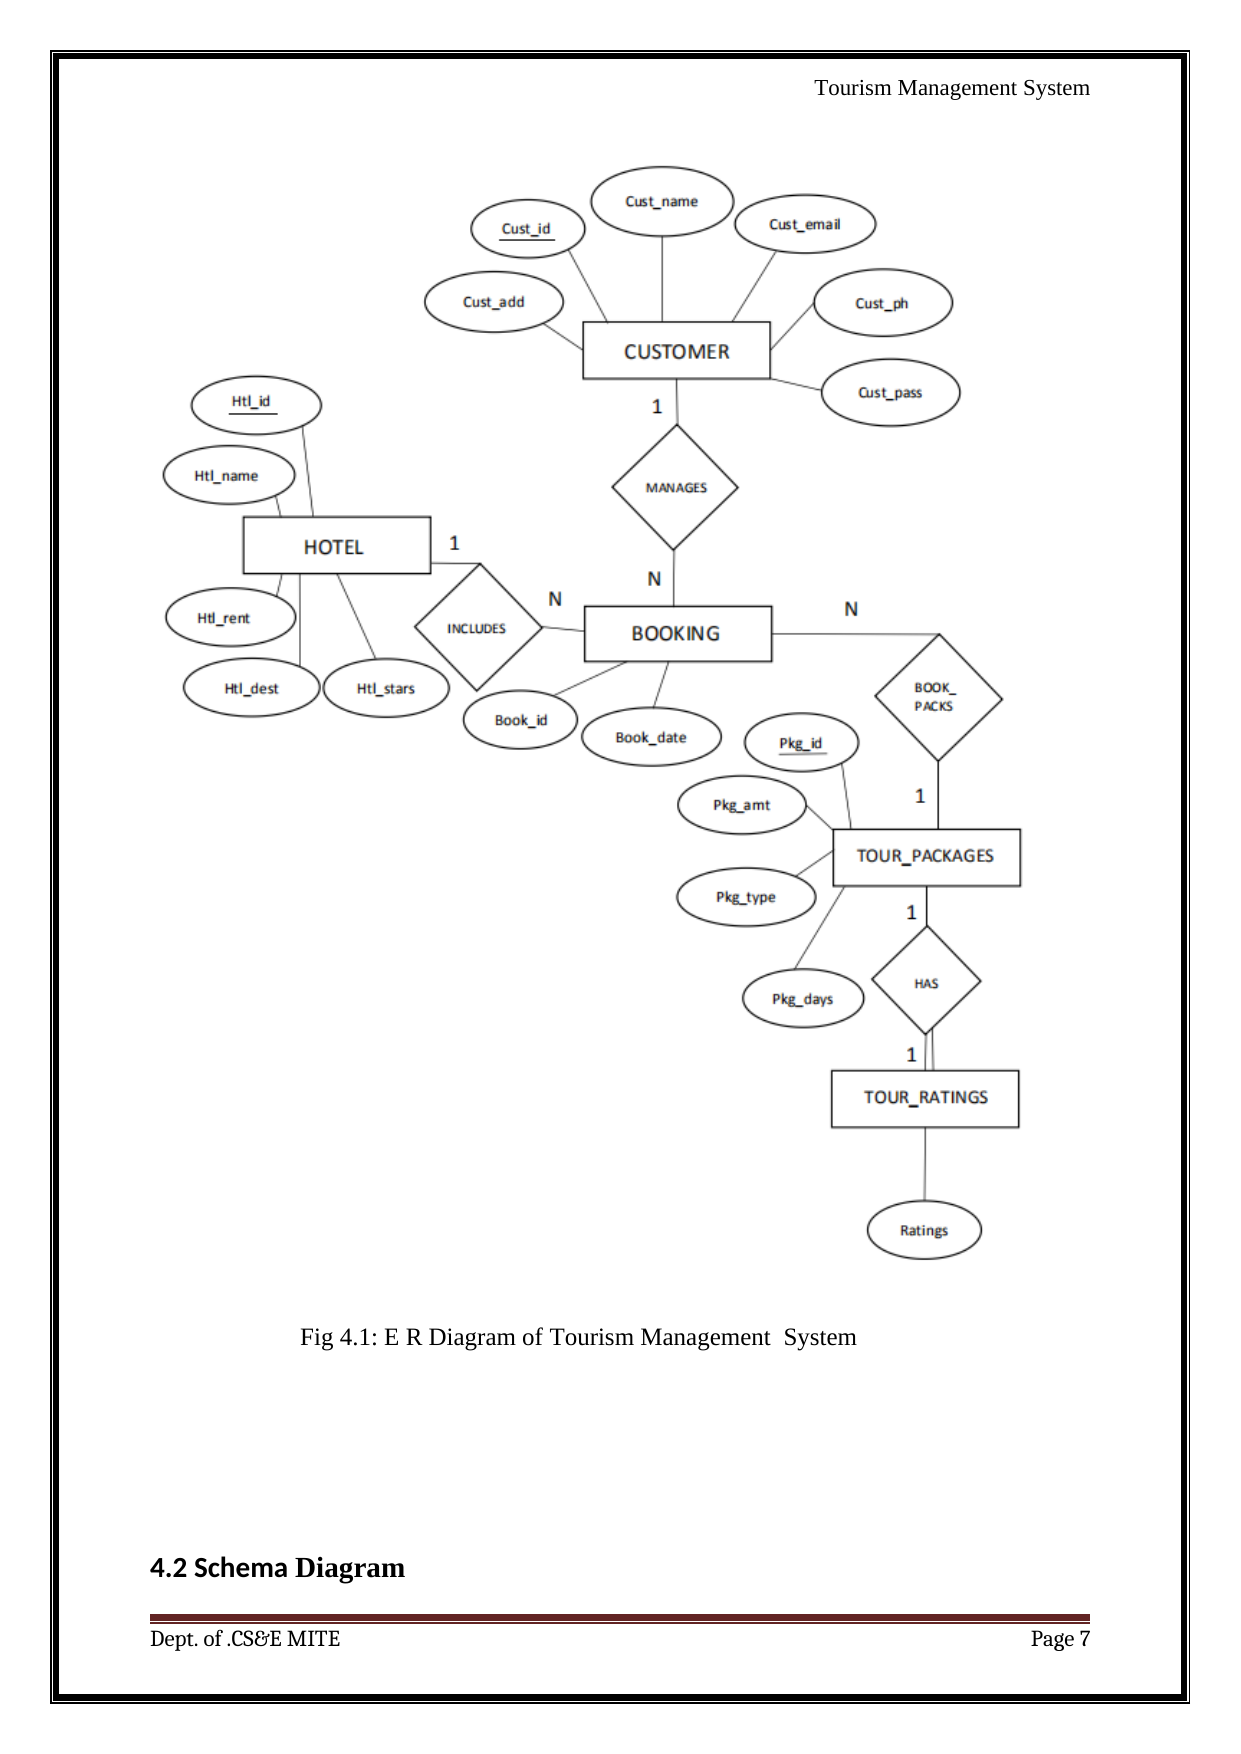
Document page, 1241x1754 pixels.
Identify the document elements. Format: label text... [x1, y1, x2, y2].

picture [150, 150, 1079, 1273]
text Fig 4.1: E R Diagram of Tourism Management System [225, 1322, 1090, 1351]
text 4.2 Schema Diagram [150, 1549, 1090, 1585]
